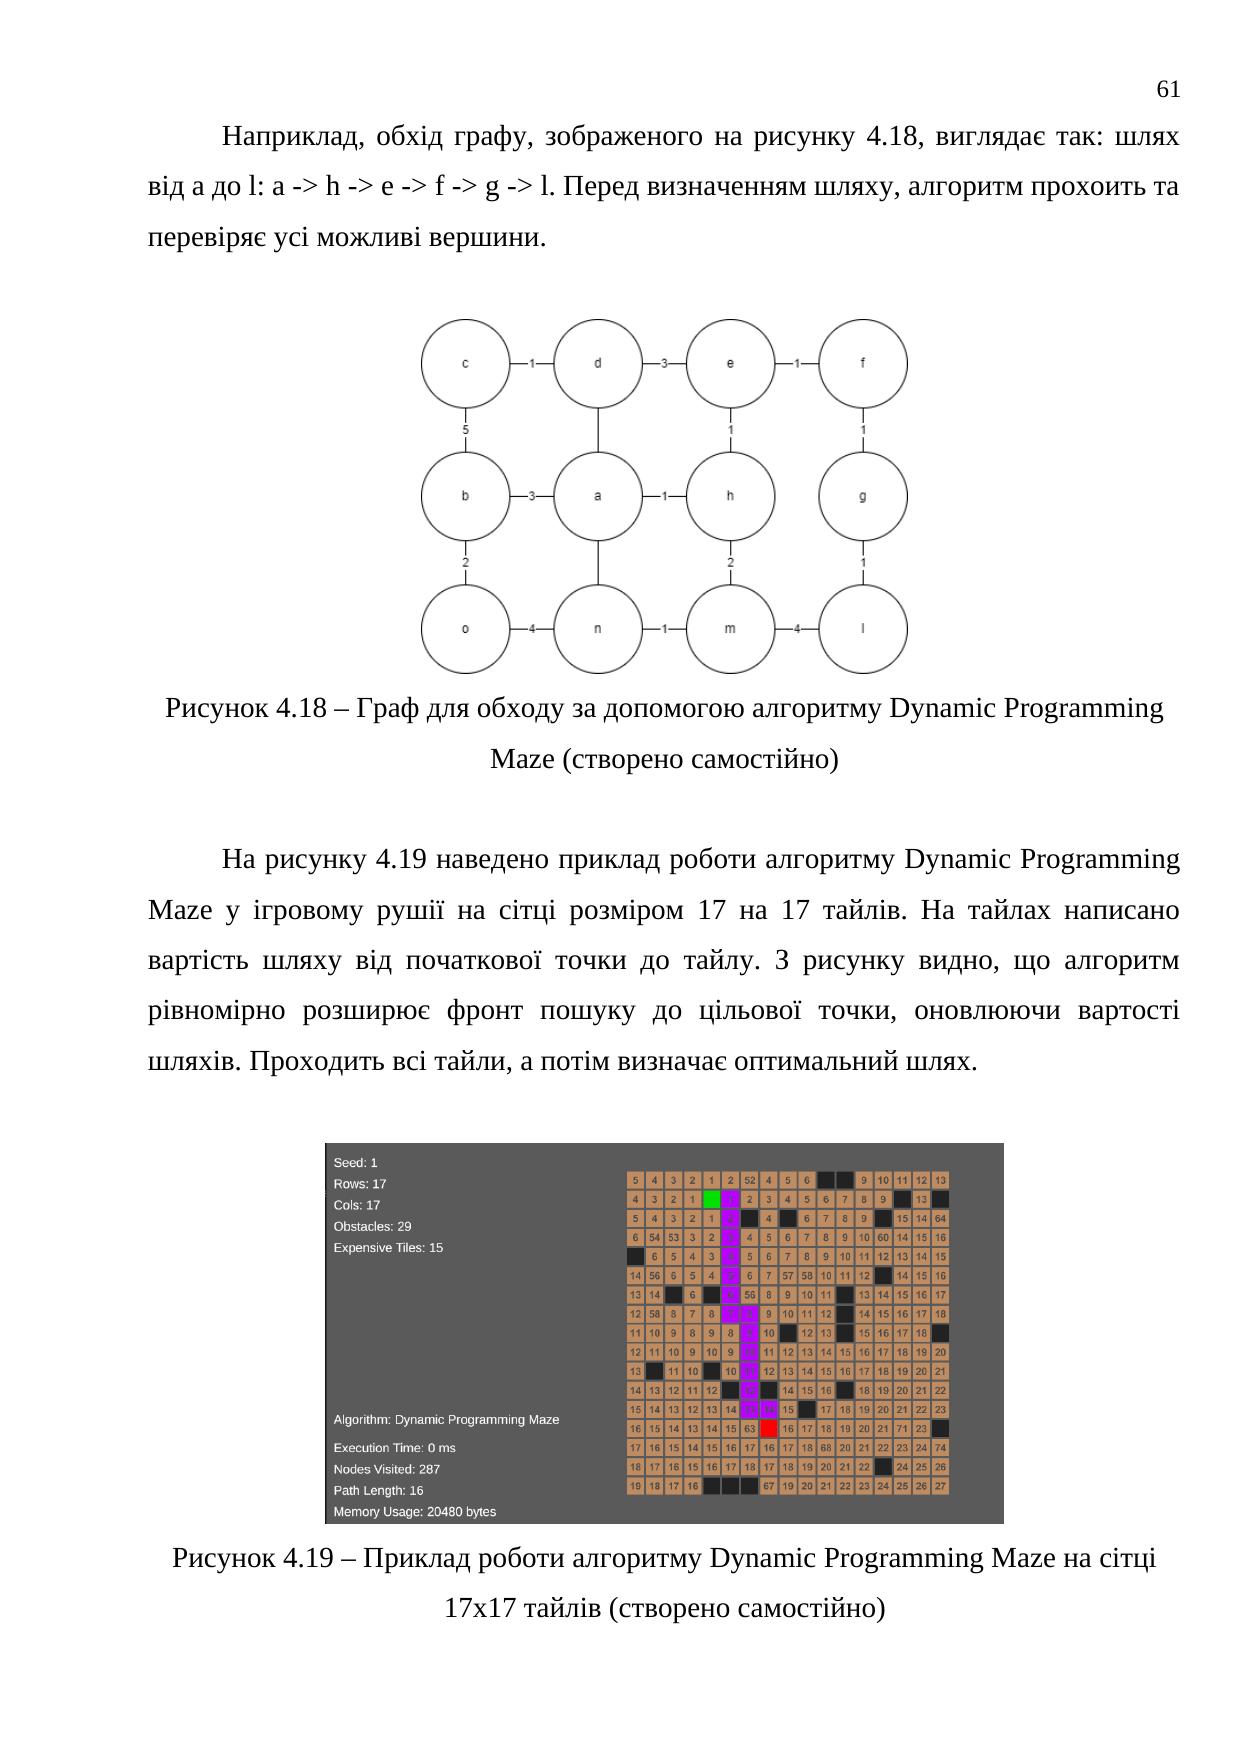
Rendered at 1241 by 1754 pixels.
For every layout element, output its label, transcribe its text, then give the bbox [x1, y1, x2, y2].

picture [421, 319, 908, 674]
text Рисунок 4.19 – Приклад роботи алгоритму Dynamic Programming Maze на сітці 17x17 тайлів (створено самостійно) [148, 1540, 1181, 1624]
text Рисунок 4.18 – Граф для обходу за допомогою алгоритму Dynamic Programming Maze (створено самостійно) [148, 691, 1181, 774]
text На рисунку 4.19 наведено приклад роботи алгоритму Dynamic Programming Maze у ігровому рушії на сітці розміром 17 на 17 тайлів. На тайлах написано вартість шляху від початкової точки до тайлу. З рисунку видно, що алгоритм рівномірно розширює фронт пошуку до цільової точки, оновлюючи вартості шляхів. Проходить всі тайли, а потім визначає оптимальний шлях. [148, 841, 1181, 1076]
text Наприклад, обхід графу, зображеного на рисунку 4.18, виглядає так: шлях від a до l: a -> h -> e -> f -> g -> l. Перед визначенням шляху, алгоритм прохоить та перевіряє усі можливі вершини. [148, 118, 1181, 252]
picture [325, 1143, 1004, 1524]
